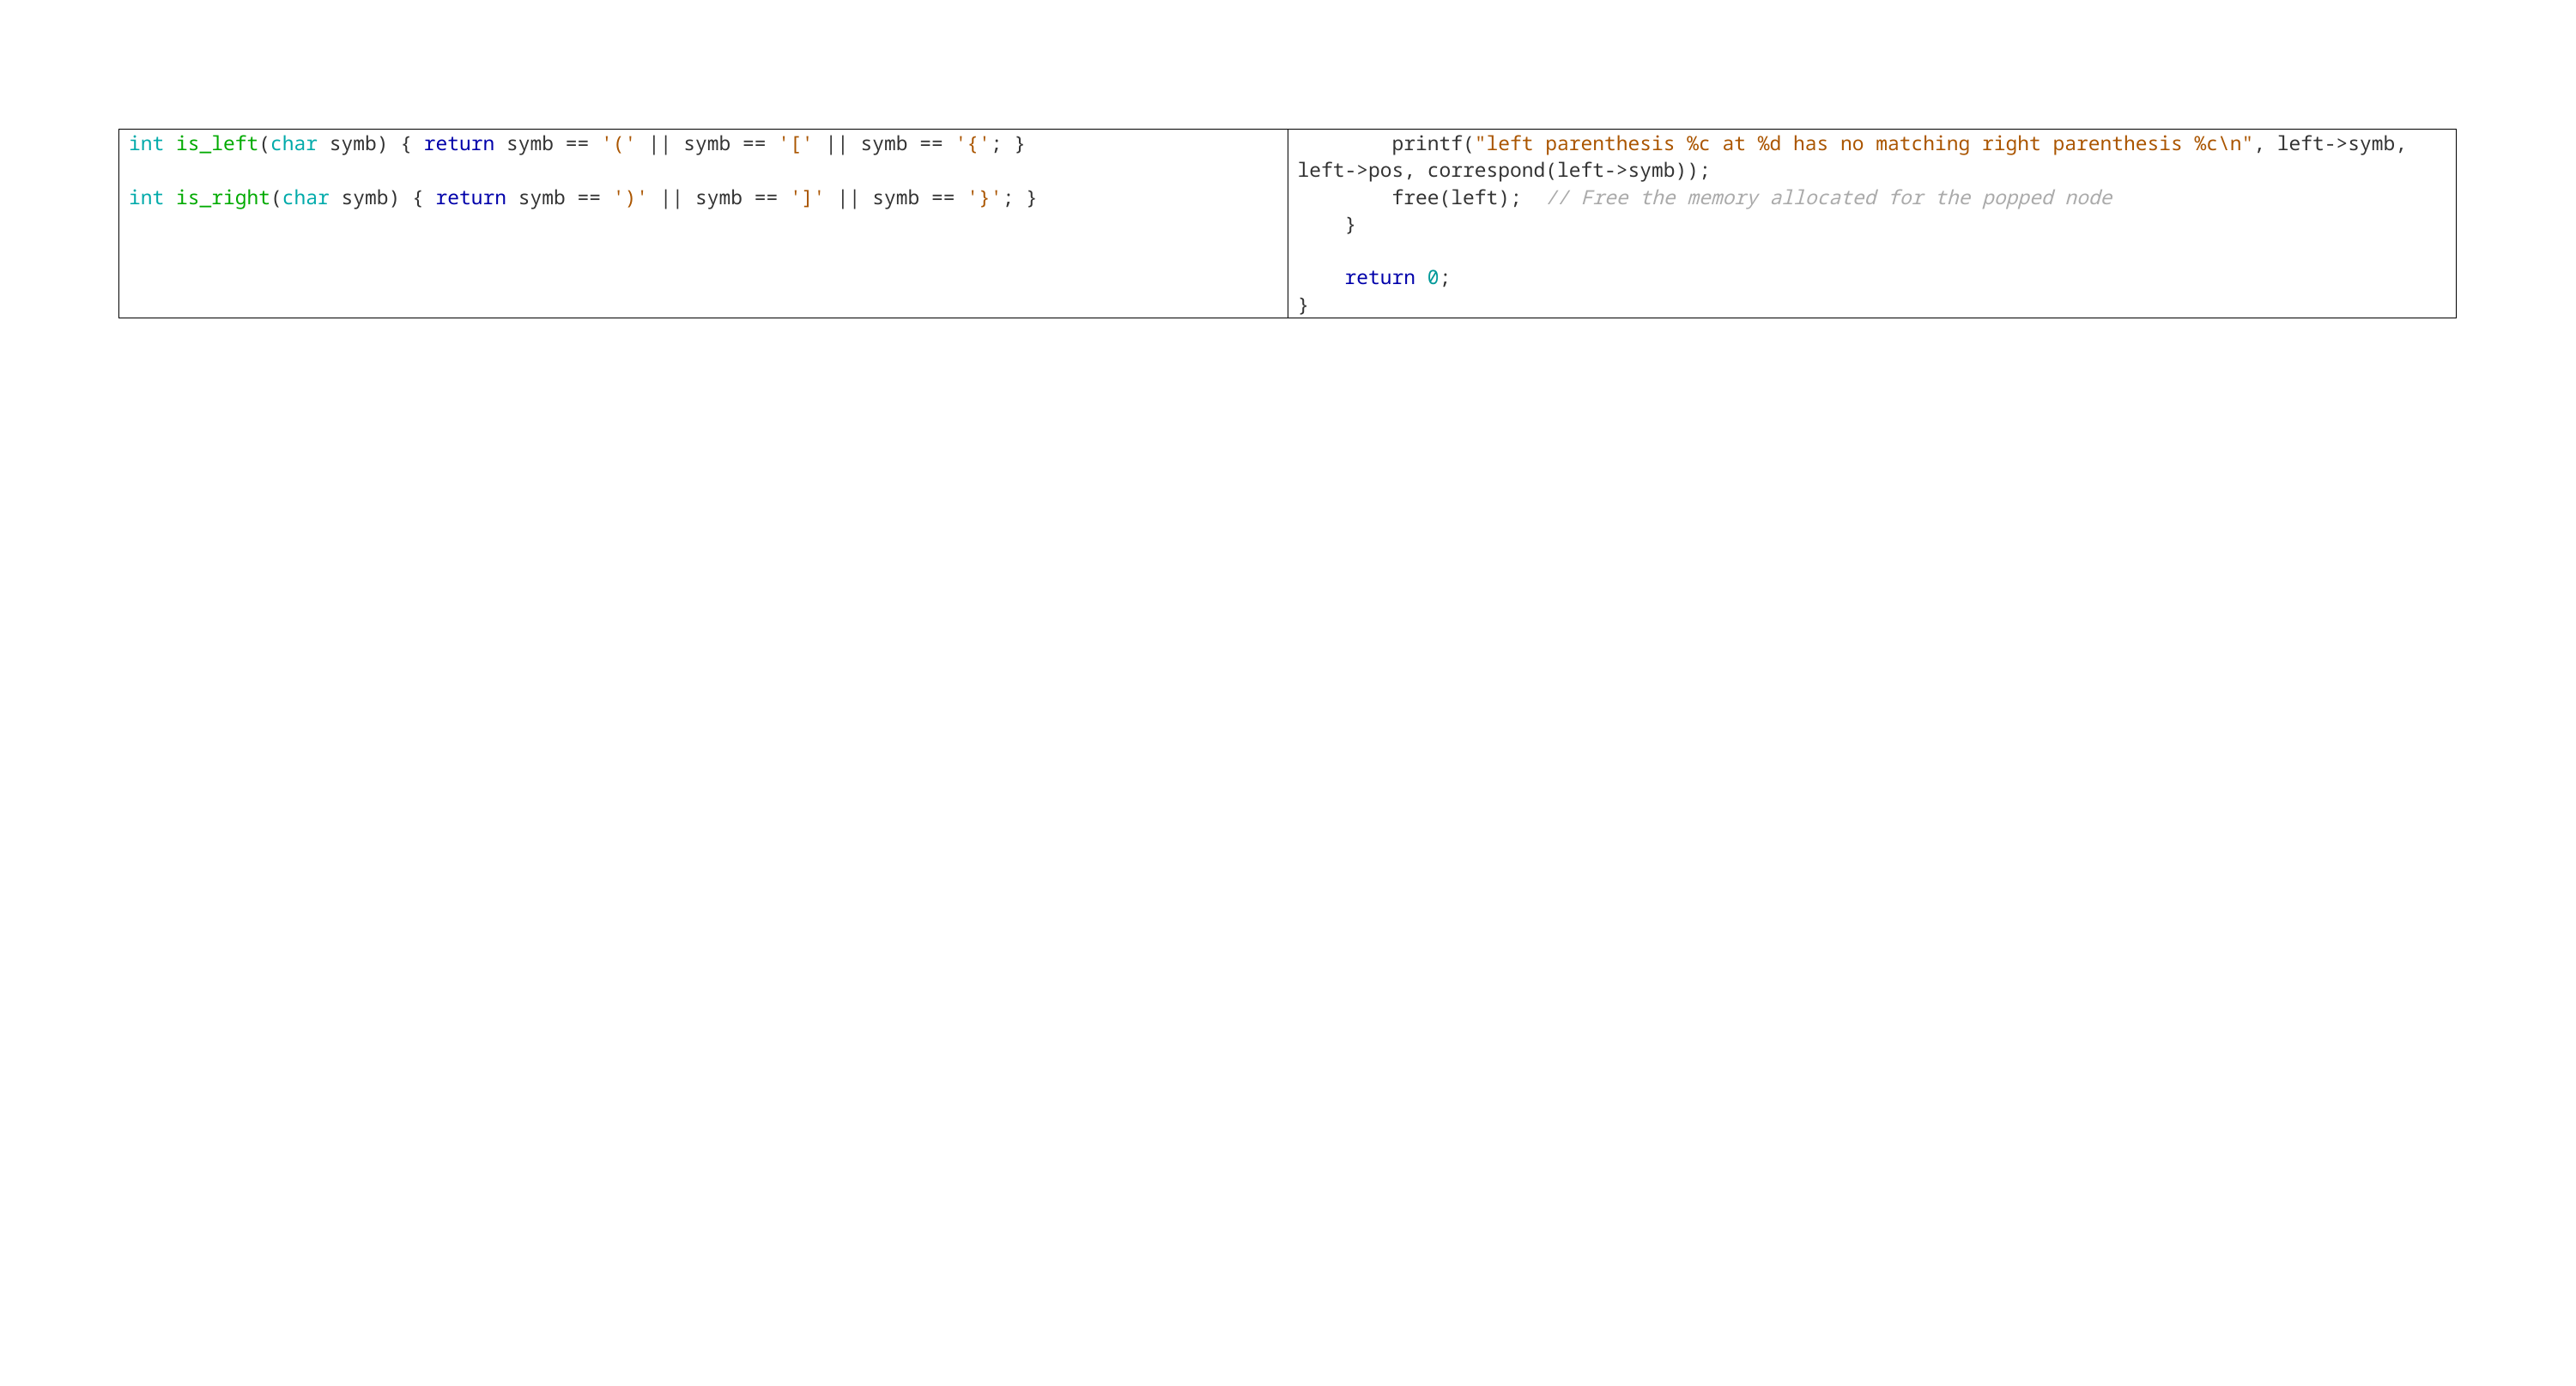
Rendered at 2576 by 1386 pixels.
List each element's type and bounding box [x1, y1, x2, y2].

table_header [1288, 130, 2456, 318]
table_header [119, 130, 1288, 318]
